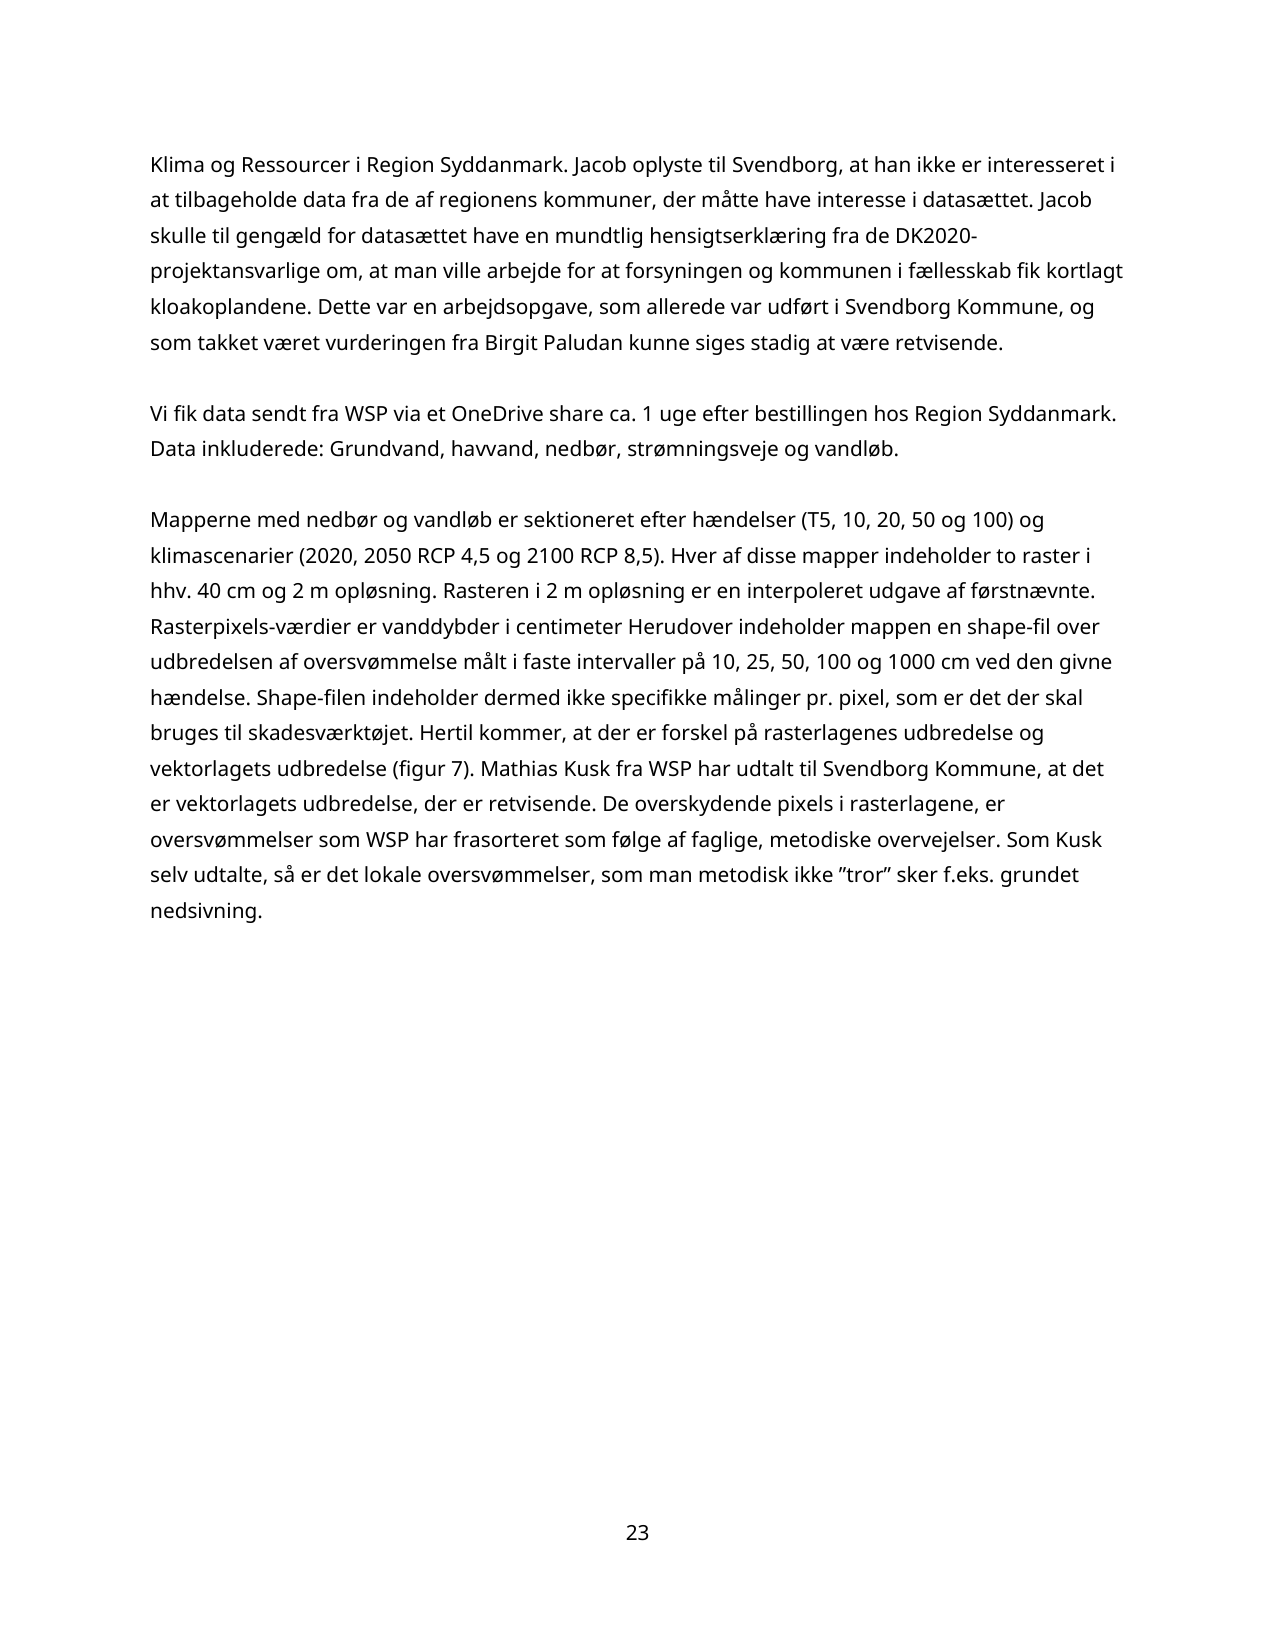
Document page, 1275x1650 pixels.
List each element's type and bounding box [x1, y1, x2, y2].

text [150, 150, 1125, 924]
